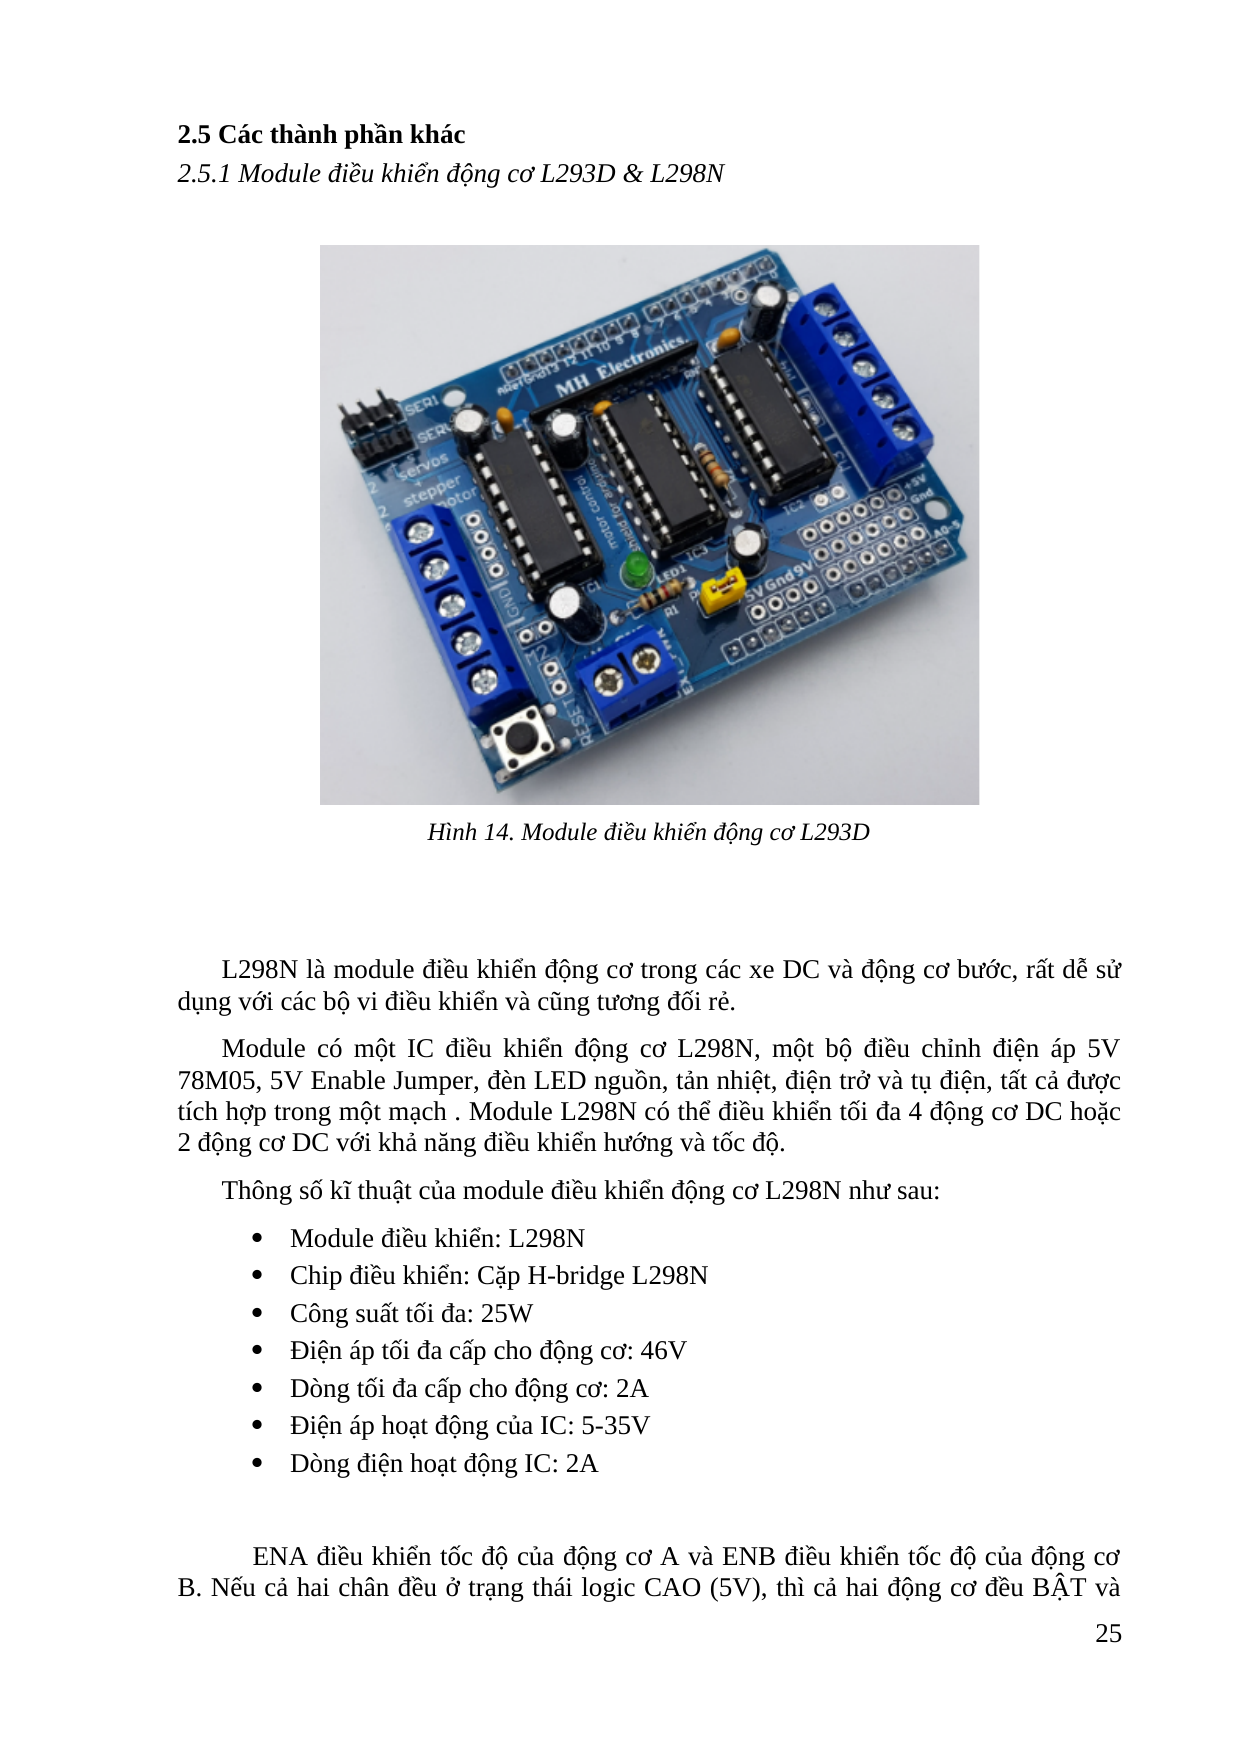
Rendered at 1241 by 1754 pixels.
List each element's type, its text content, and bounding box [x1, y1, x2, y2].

list Dòng tối đa cấp cho động cơ: 2A [252, 1372, 1122, 1403]
list Điện áp hoạt động của IC: 5-35V [252, 1409, 1122, 1440]
subtitle 2.5 Các thành phần khác [177, 118, 1122, 149]
text L298N là module điều khiển động cơ trong các xe DC và động cơ bước, rất dễ sử dụng với các bộ vi điều khiển và cũng tương đối rẻ. [177, 954, 1122, 1016]
text Thông số kĩ thuật của module điều khiển động cơ L298N như sau: [177, 1174, 1122, 1205]
text Module có một IC điều khiển động cơ L298N, một bộ điều chỉnh điện áp 5V 78M05, 5V Enable Jumper, đèn LED nguồn, tản nhiệt, điện trở và tụ điện, tất cả được tích hợp trong một mạch . Module L298N có thể điều khiển tối đa 4 động cơ DC hoặc 2 động cơ DC với khả năng điều khiển hướng và tốc độ. [177, 1033, 1122, 1157]
list Công suất tối đa: 25W [252, 1297, 1122, 1328]
list Module điều khiển: L298N [252, 1222, 1122, 1253]
text Hình 14. Module điều khiển động cơ L293D [177, 817, 1122, 846]
list Chip điều khiển: Cặp H-bridge L298N [252, 1259, 1122, 1290]
list Dòng điện hoạt động IC: 2A [252, 1447, 1122, 1478]
list Điện áp tối đa cấp cho động cơ: 46V [252, 1334, 1122, 1365]
subtitle 2.5.1 Module điều khiển động cơ L293D & L298N [177, 158, 1122, 189]
picture [320, 245, 980, 805]
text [177, 1540, 1122, 1603]
